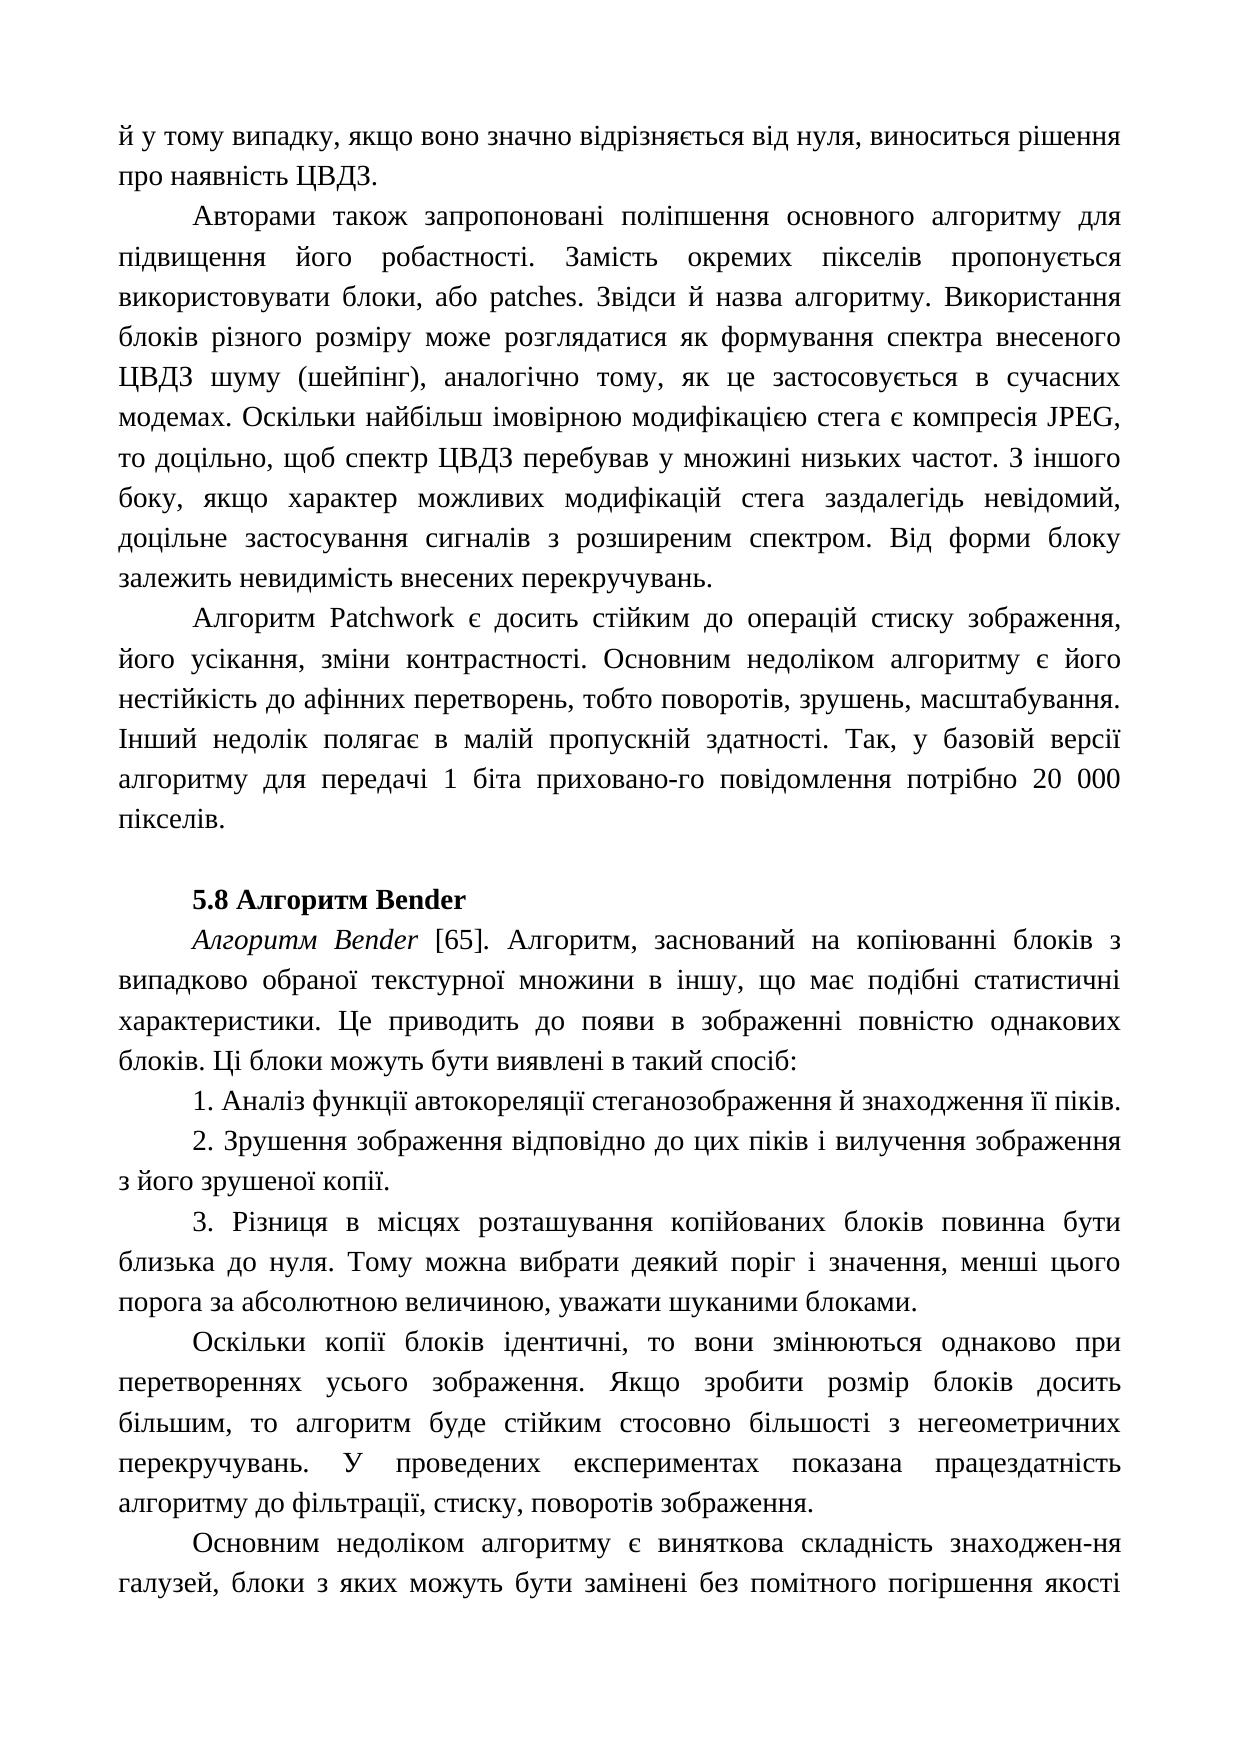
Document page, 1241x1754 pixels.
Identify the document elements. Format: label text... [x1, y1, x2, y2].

text 1. Аналіз функції автокореляції стеганозображення й знаходження її піків. [118, 1083, 1122, 1117]
text Авторами також запропоновані поліпшення основного алгоритму для підвищення його робастності. Замість окремих пікселів пропонується використовувати блоки, або patches. Звідси й назва алгоритму. Використання блоків різного розміру може розглядатися як формування спектра внесеного ЦВДЗ шуму (шейпінг), аналогічно тому, як це застосовується в сучасних модемах. Оскільки найбільш імовірною модифікацією стега є компресія JPEG, то доцільно, щоб спектр ЦВДЗ перебував у множині низьких частот. З іншого боку, якщо характер можливих модифікацій стега заздалегідь невідомий, доцільне застосування сигналів з розширеним спектром. Від форми блоку залежить невидимість внесених перекручувань. [118, 198, 1122, 594]
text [118, 1525, 1122, 1599]
text 5.8 Алгоритм Bender [118, 882, 1122, 916]
text Алгоритм Patchwork є досить стійким до операцій стиску зображення, його усікання, зміни контрастності. Основним недоліком алгоритму є його нестійкість до афінних перетворень, тобто поворотів, зрушень, масштабування. Інший недолік полягає в малій пропускній здатності. Так, у базовій версії алгоритму для передачі 1 біта приховано-го повідомлення потрібно 20 000 пікселів. [118, 601, 1122, 835]
text 3. Різниця в місцях розташування копійованих блоків повинна бути близька до нуля. Тому можна вибрати деякий поріг і значення, менші цього порога за абсолютною величиною, уважати шуканими блоками. [118, 1204, 1122, 1318]
text Алгоритм Bender [65]. Алгоритм, заснований на копіюванні блоків з випадково обраної текстурної множини в іншу, що має подібні статистичні характеристики. Це приводить до появи в зображенні повністю однакових блоків. Ці блоки можуть бути виявлені в такий спосіб: [118, 922, 1122, 1076]
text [118, 118, 1122, 192]
text 2. Зрушення зображення відповідно до цих піків і вилучення зображення з його зрушеної копії. [118, 1123, 1122, 1197]
text Оскільки копії блоків ідентичні, то вони змінюються однаково при перетвореннях усього зображення. Якщо зробити розмір блоків досить більшим, то алгоритм буде стійким стосовно більшості з негеометричних перекручувань. У проведених експериментах показана працездатність алгоритму до фільтрації, стиску, поворотів зображення. [118, 1324, 1122, 1519]
